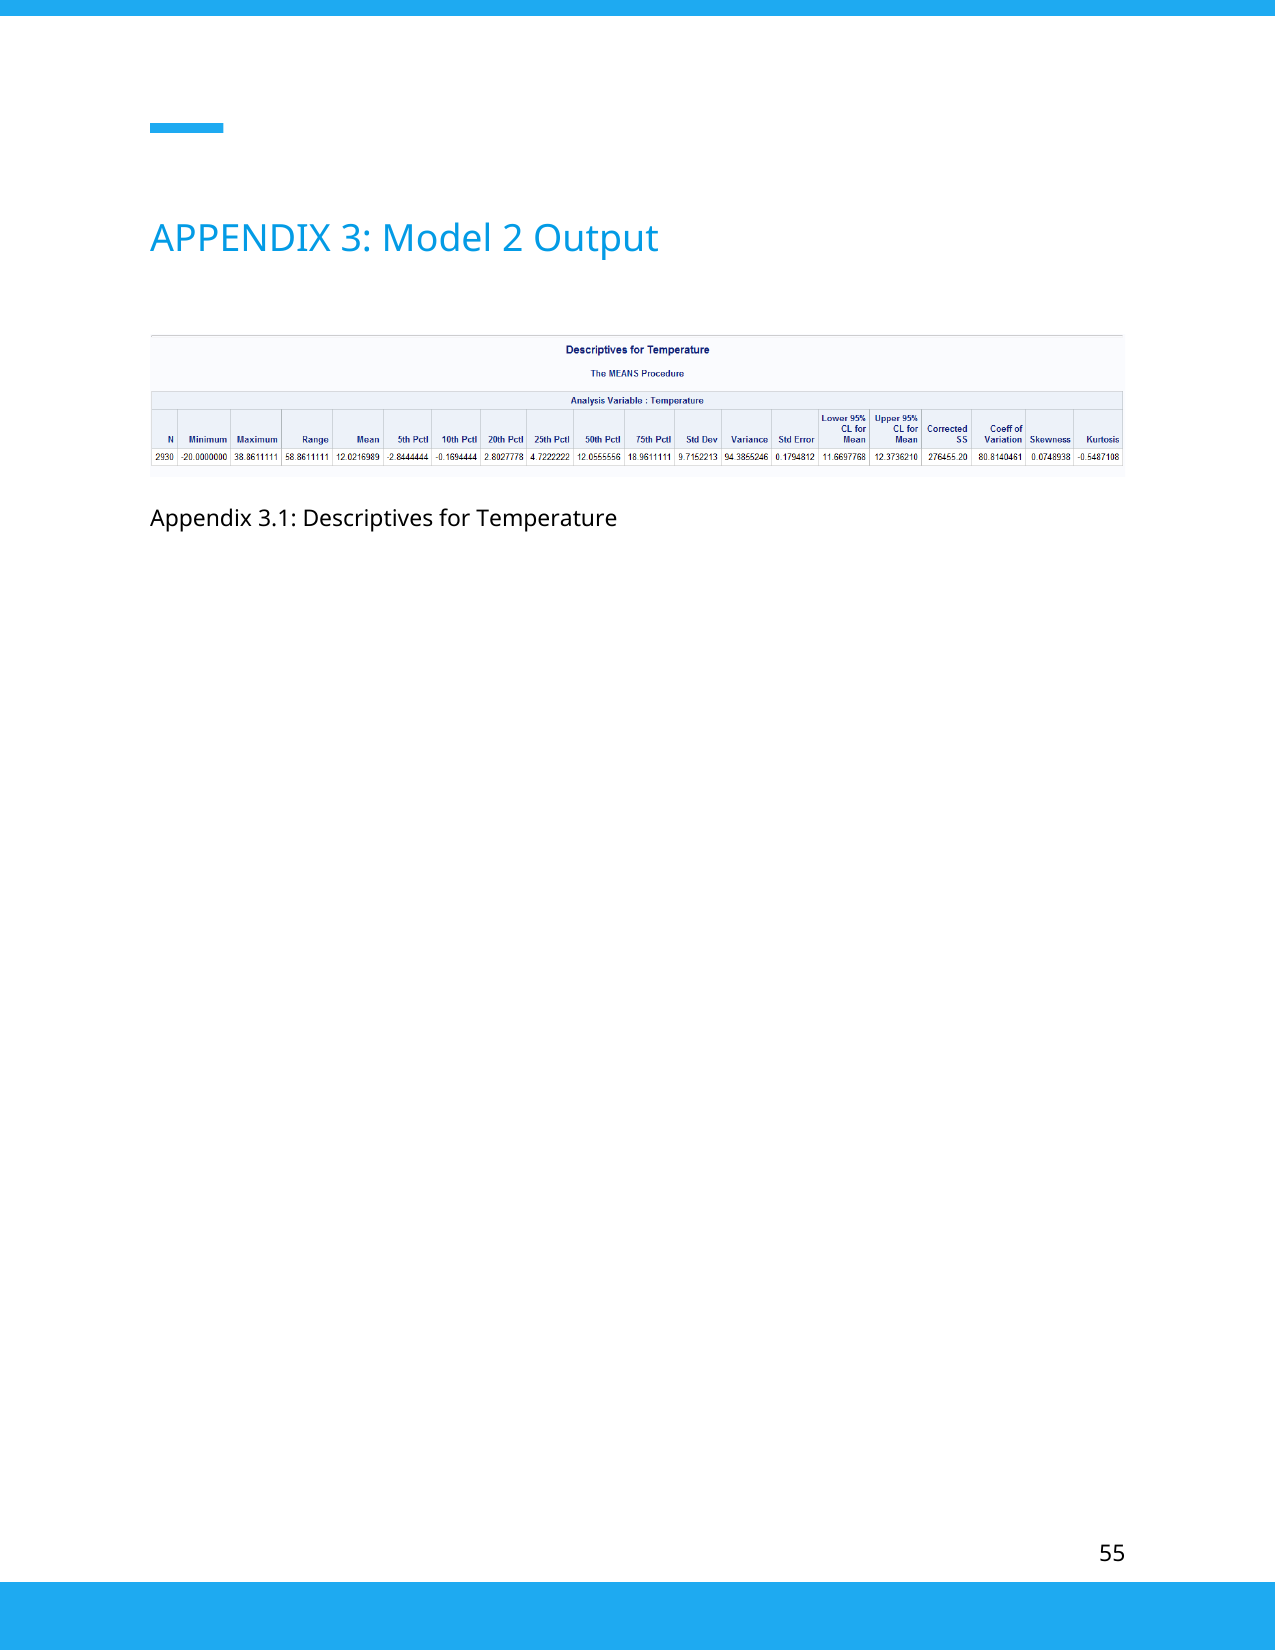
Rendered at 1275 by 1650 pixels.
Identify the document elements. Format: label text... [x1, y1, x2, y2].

picture [0, 1582, 1275, 1650]
subtitle APPENDIX 3: Model 2 Output [150, 211, 1125, 262]
picture [0, 0, 1275, 16]
text Appendix 3.1: Descriptives for Temperature [150, 502, 1125, 533]
picture [150, 334, 1125, 477]
picture [150, 123, 224, 133]
